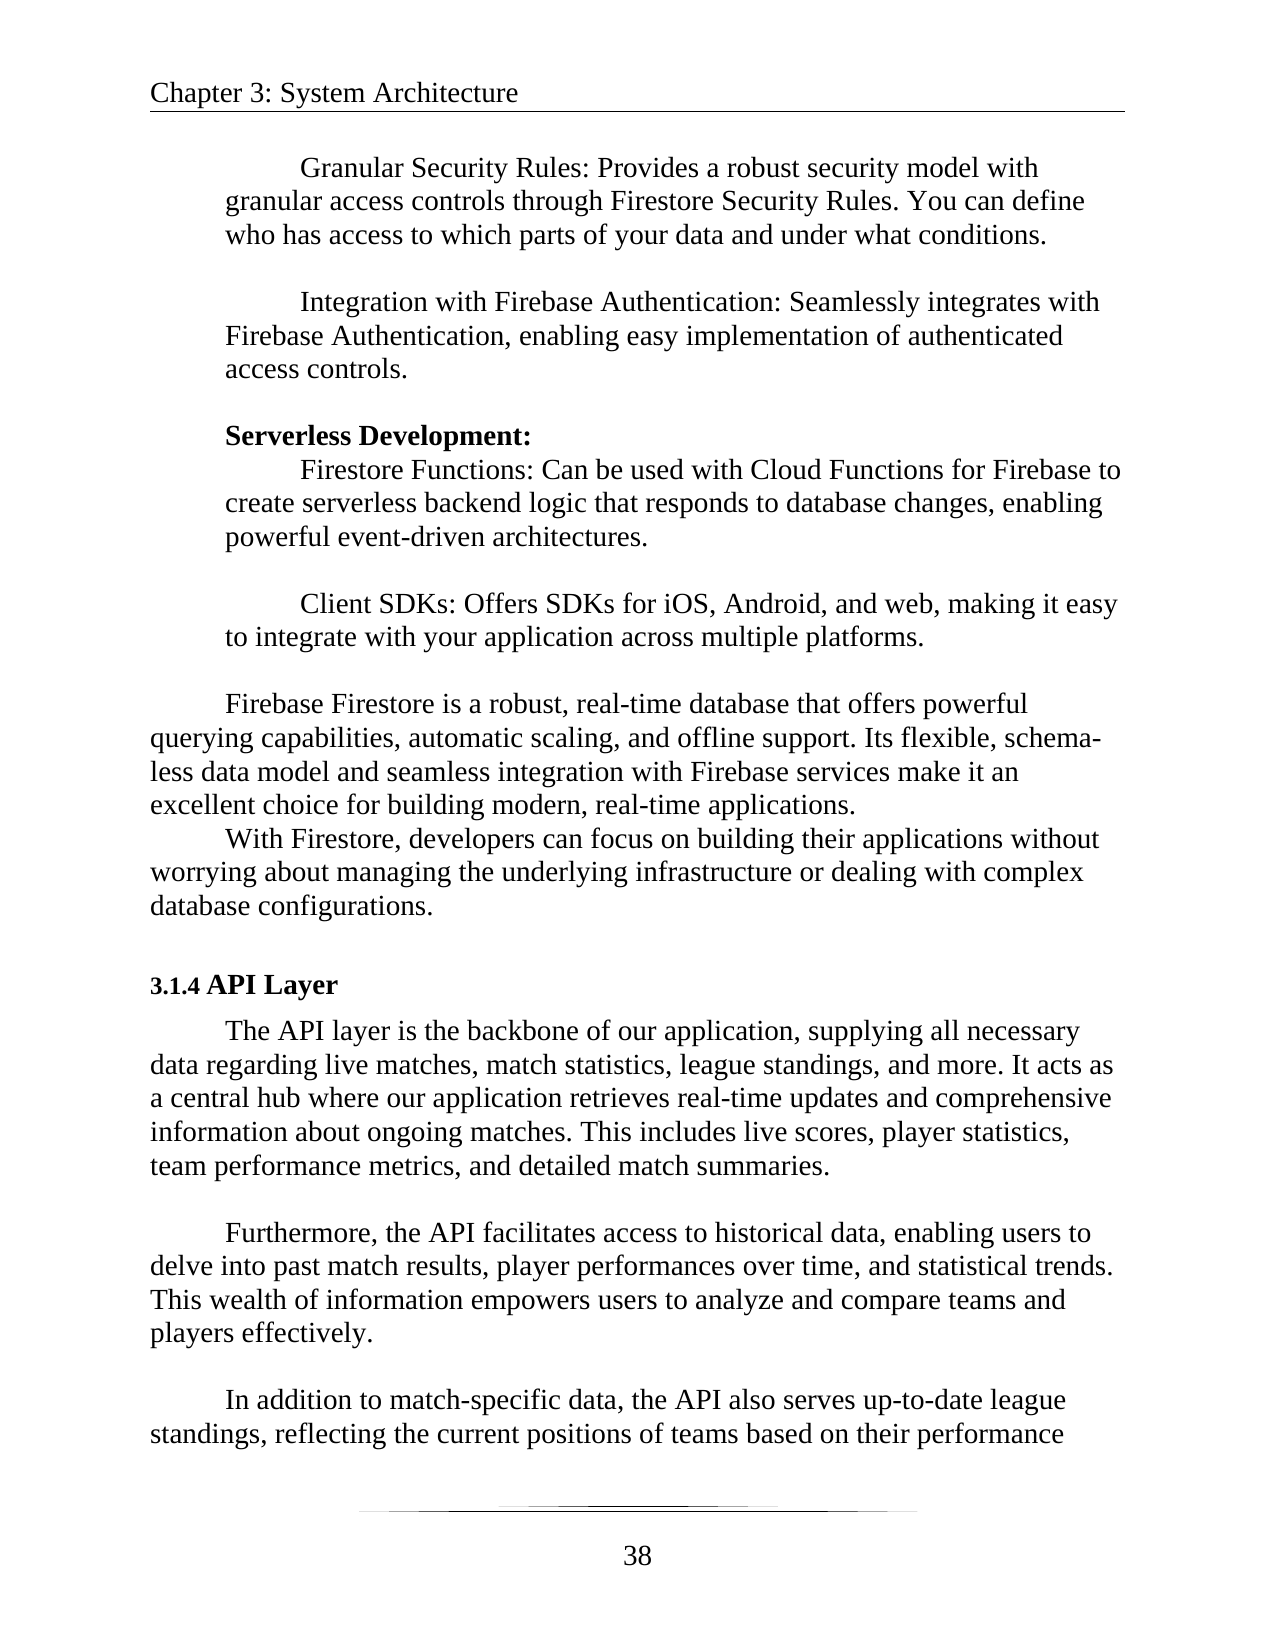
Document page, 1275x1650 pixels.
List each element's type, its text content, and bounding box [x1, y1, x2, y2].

text Client SDKs: Offers SDKs for iOS, Android, and web, making it easy to integrate with your application across multiple platforms. [225, 586, 1125, 653]
subtitle API Layer [150, 967, 1125, 1001]
text With Firestore, developers can focus on building their applications without worrying about managing the underlying infrastructure or dealing with complex database configurations. [150, 821, 1125, 921]
text Integration with Firebase Authentication: Seamlessly integrates with Firebase Authentication, enabling easy implementation of authenticated access controls. [225, 284, 1125, 385]
text The API layer is the backbone of our application, supplying all necessary data regarding live matches, match statistics, league standings, and more. It acts as a central hub where our application retrieves real-time updates and comprehensive information about ongoing matches. This includes live scores, player statistics, team performance metrics, and detailed match summaries. [150, 1013, 1125, 1181]
text Firestore Functions: Can be used with Cloud Functions for Firebase to create serverless backend logic that responds to database changes, enabling powerful event-driven architectures. [225, 452, 1125, 552]
text Granular Security Rules: Provides a robust security model with granular access controls through Firestore Security Rules. You can define who has access to which parts of your data and under what conditions. [225, 150, 1125, 251]
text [150, 1382, 1125, 1449]
text Serverless Development: [225, 418, 1125, 452]
text Firebase Firestore is a robust, real-time database that offers powerful querying capabilities, automatic scaling, and offline support. Its flexible, schema-less data model and seamless integration with Firebase services make it an excellent choice for building modern, real-time applications. [150, 687, 1125, 821]
text Furthermore, the API facilitates access to historical data, enabling users to delve into past match results, player performances over time, and statistical trends. This wealth of information empowers users to analyze and compare teams and players effectively. [150, 1215, 1125, 1349]
